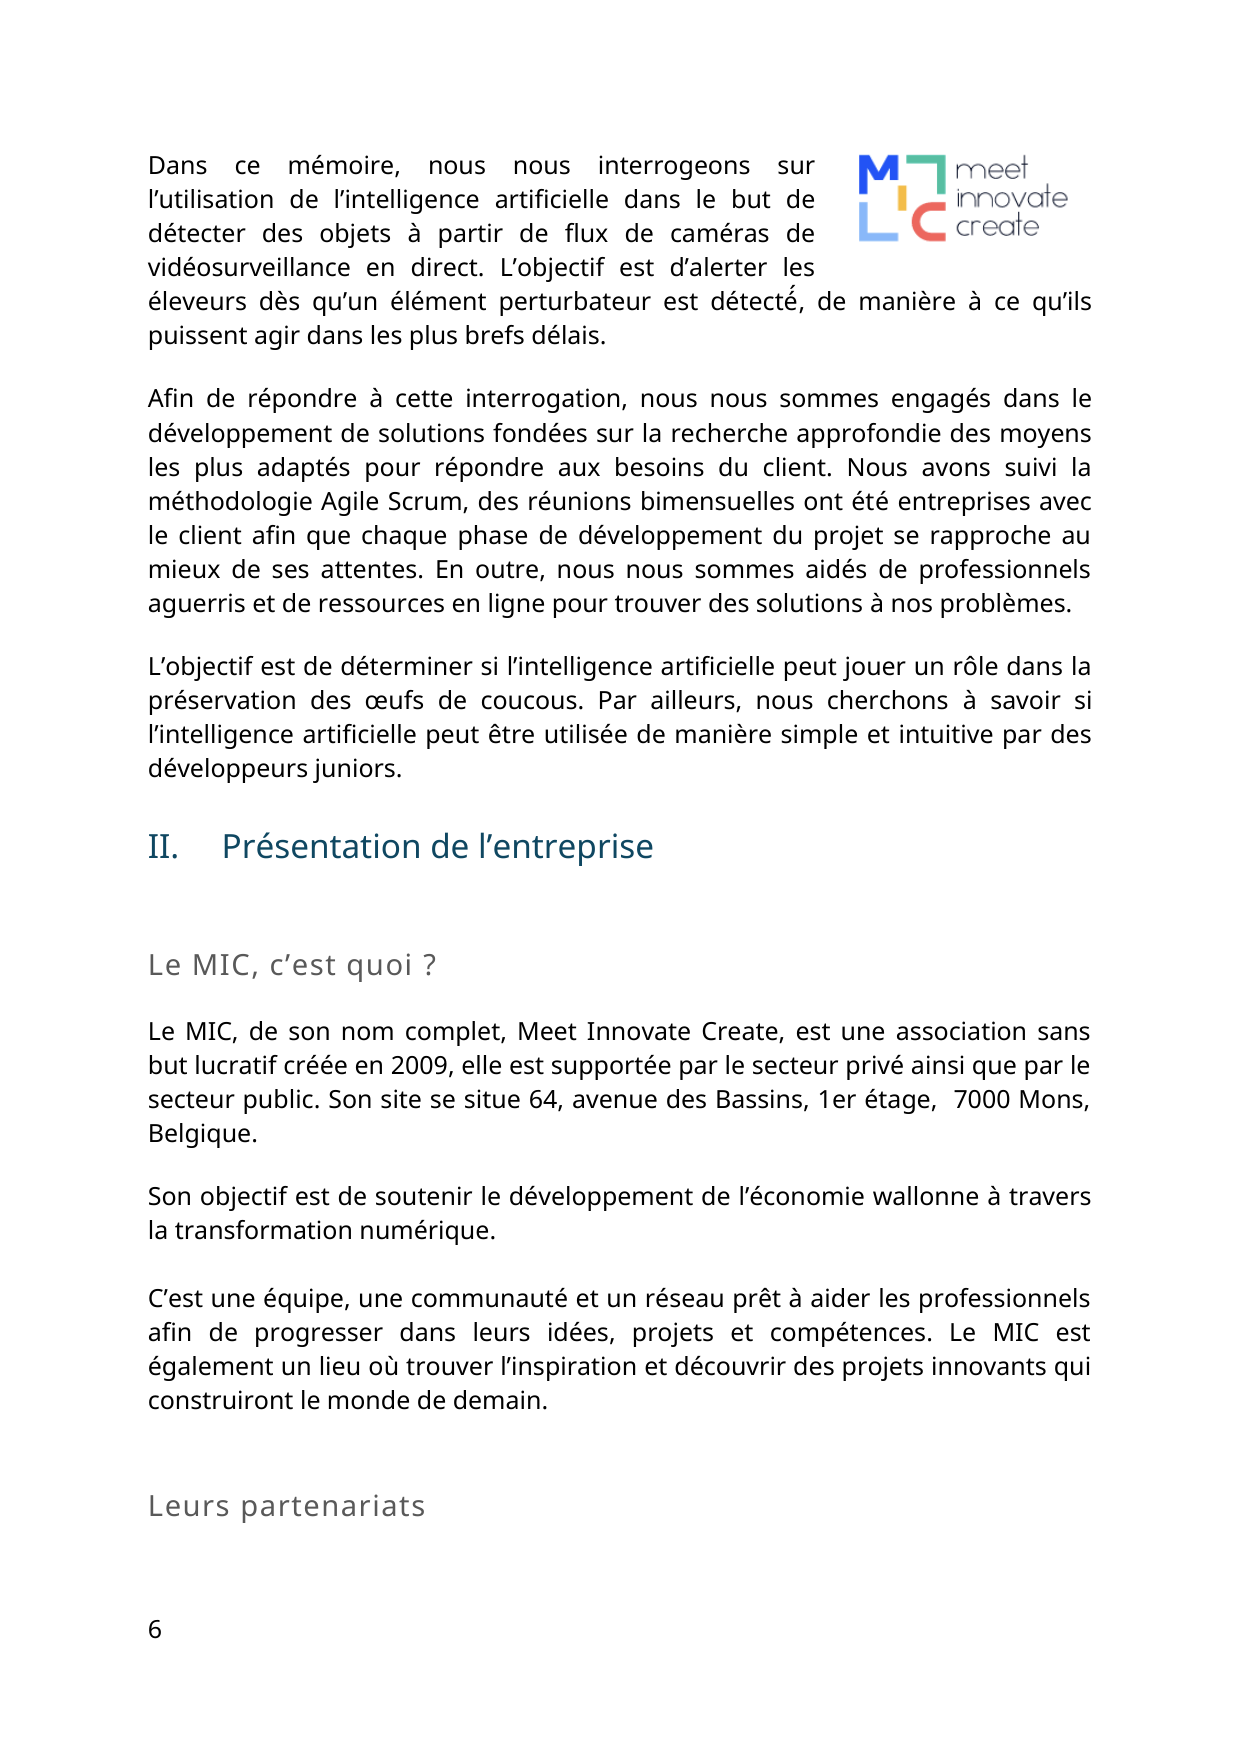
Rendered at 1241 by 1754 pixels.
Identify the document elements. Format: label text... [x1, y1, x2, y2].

subtitle Le MIC, c’est quoi ? [148, 944, 1093, 984]
picture [834, 122, 1084, 282]
subtitle Présentation de l’entreprise [148, 822, 1093, 868]
subtitle Leurs partenariats [148, 1485, 1093, 1525]
text Son objectif est de soutenir le développement de l’économie wallonne à travers la transformation numérique. [148, 1179, 1093, 1247]
text Le MIC, de son nom complet, Meet Innovate Create, est une association sans but lucratif créée en 2009, elle est supportée par le secteur privé ainsi que par le secteur public. Son site se situe 64, avenue des Bassins, 1er étage, 7000 Mons, Belgique. [148, 1013, 1093, 1149]
text L’objectif est de déterminer si l’intelligence artificielle peut jouer un rôle dans la préservation des œufs de coucous. Par ailleurs, nous cherchons à savoir si l’intelligence artificielle peut être utilisée de manière simple et intuitive par des développeurs juniors. [148, 649, 1093, 785]
text Afin de répondre à cette interrogation, nous nous sommes engagés dans le développement de solutions fondées sur la recherche approfondie des moyens les plus adaptés pour répondre aux besoins du client. Nous avons suivi la méthodologie Agile Scrum, des réunions bimensuelles ont été entreprises avec le client afin que chaque phase de développement du projet se rapproche au mieux de ses attentes. En outre, nous nous sommes aidés de professionnels aguerris et de ressources en ligne pour trouver des solutions à nos problèmes. [148, 381, 1093, 619]
text Dans ce mémoire, nous nous interrogeons sur l’utilisation de l’intelligence artificielle dans le but de détecter des objets à partir de flux de caméras de vidéosurveillance en direct. L’objectif est d’alerter les éleveurs dès qu’un élément perturbateur est détecté́, de manière à ce qu’ils puissent agir dans les plus brefs délais. [148, 148, 1093, 352]
text C’est une équipe, une communauté et un réseau prêt à aider les professionnels afin de progresser dans leurs idées, projets et compétences. Le MIC est également un lieu où trouver l’inspiration et découvrir des projets innovants qui construiront le monde de demain. [148, 1281, 1093, 1417]
